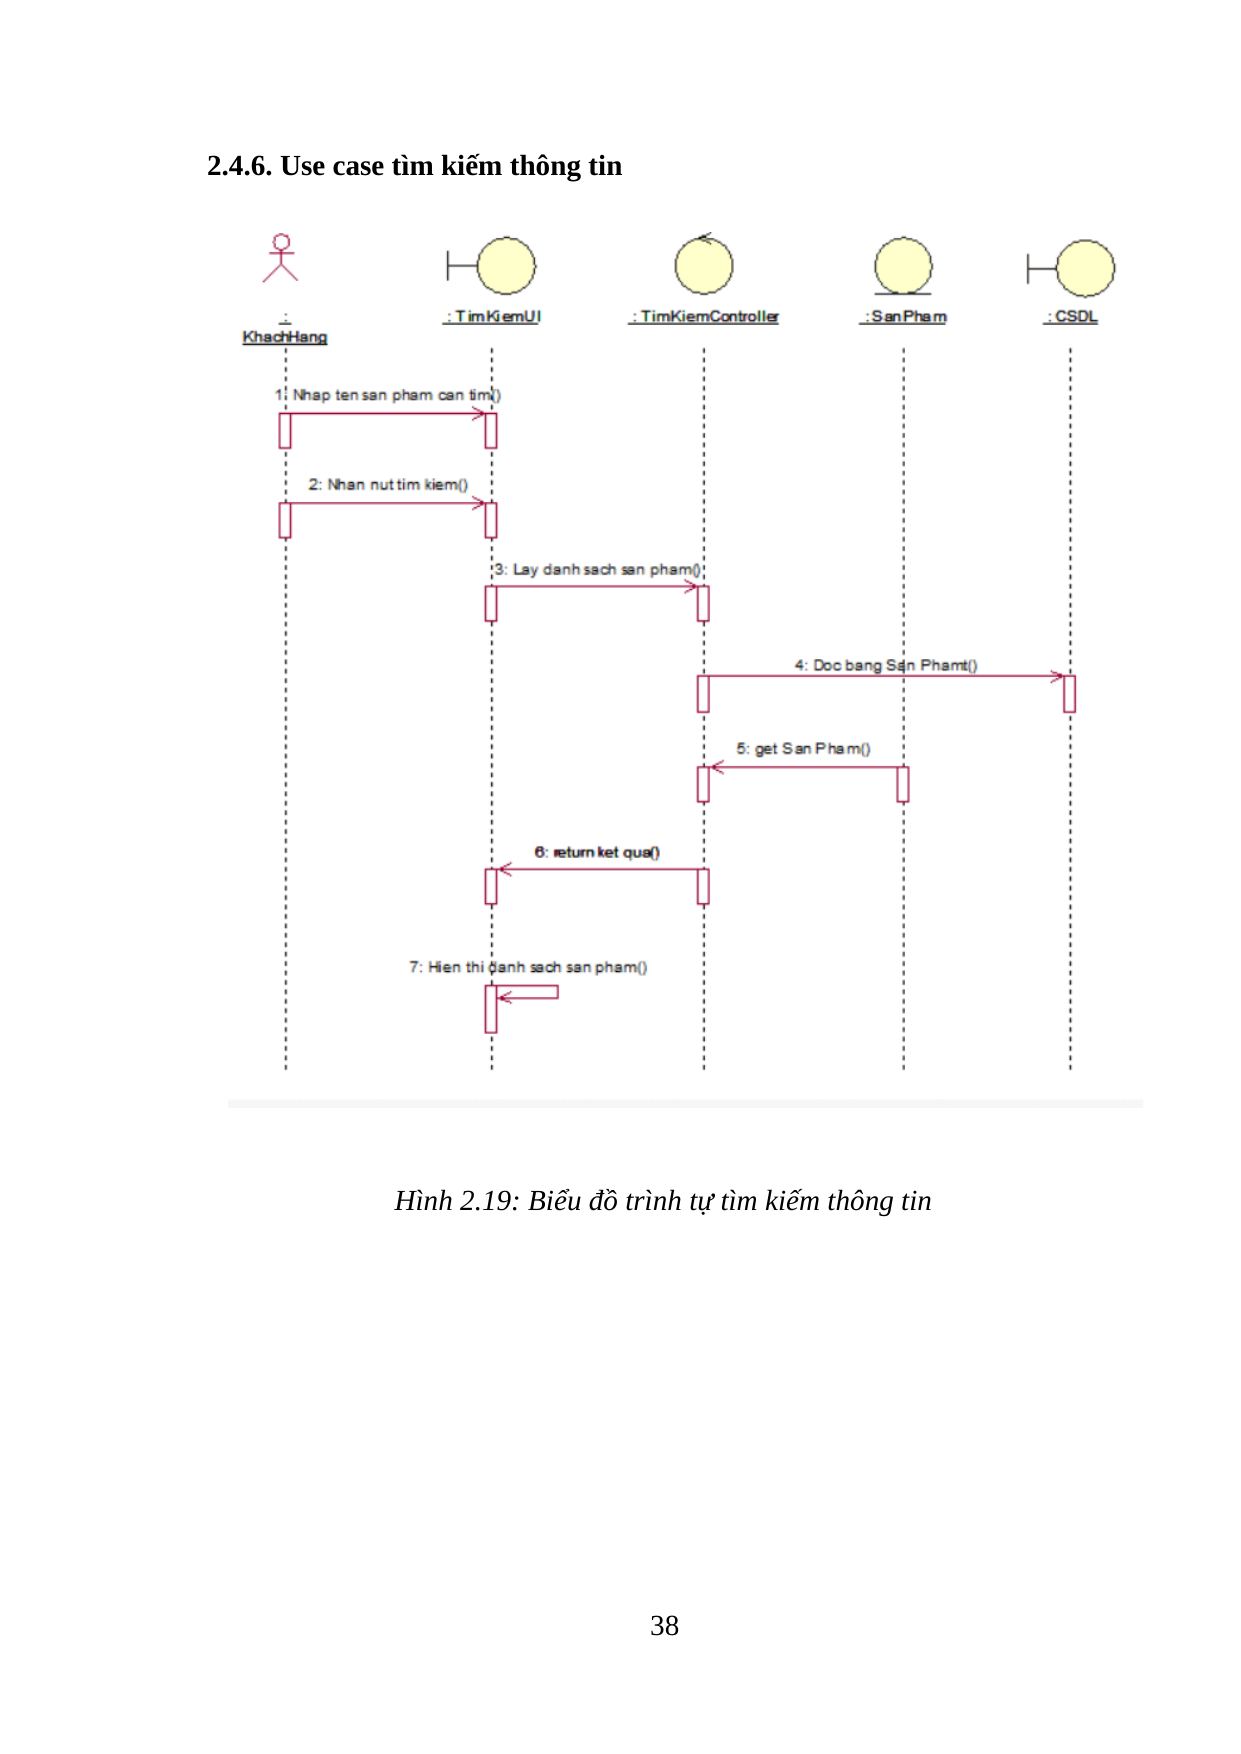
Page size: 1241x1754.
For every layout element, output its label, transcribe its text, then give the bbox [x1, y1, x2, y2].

picture [227, 232, 1144, 1108]
subtitle 2.4.6. Use case tìm kiếm thông tin [207, 148, 1122, 181]
text Hình 2.19: Biểu đồ trình tự tìm kiếm thông tin [207, 1183, 1122, 1216]
